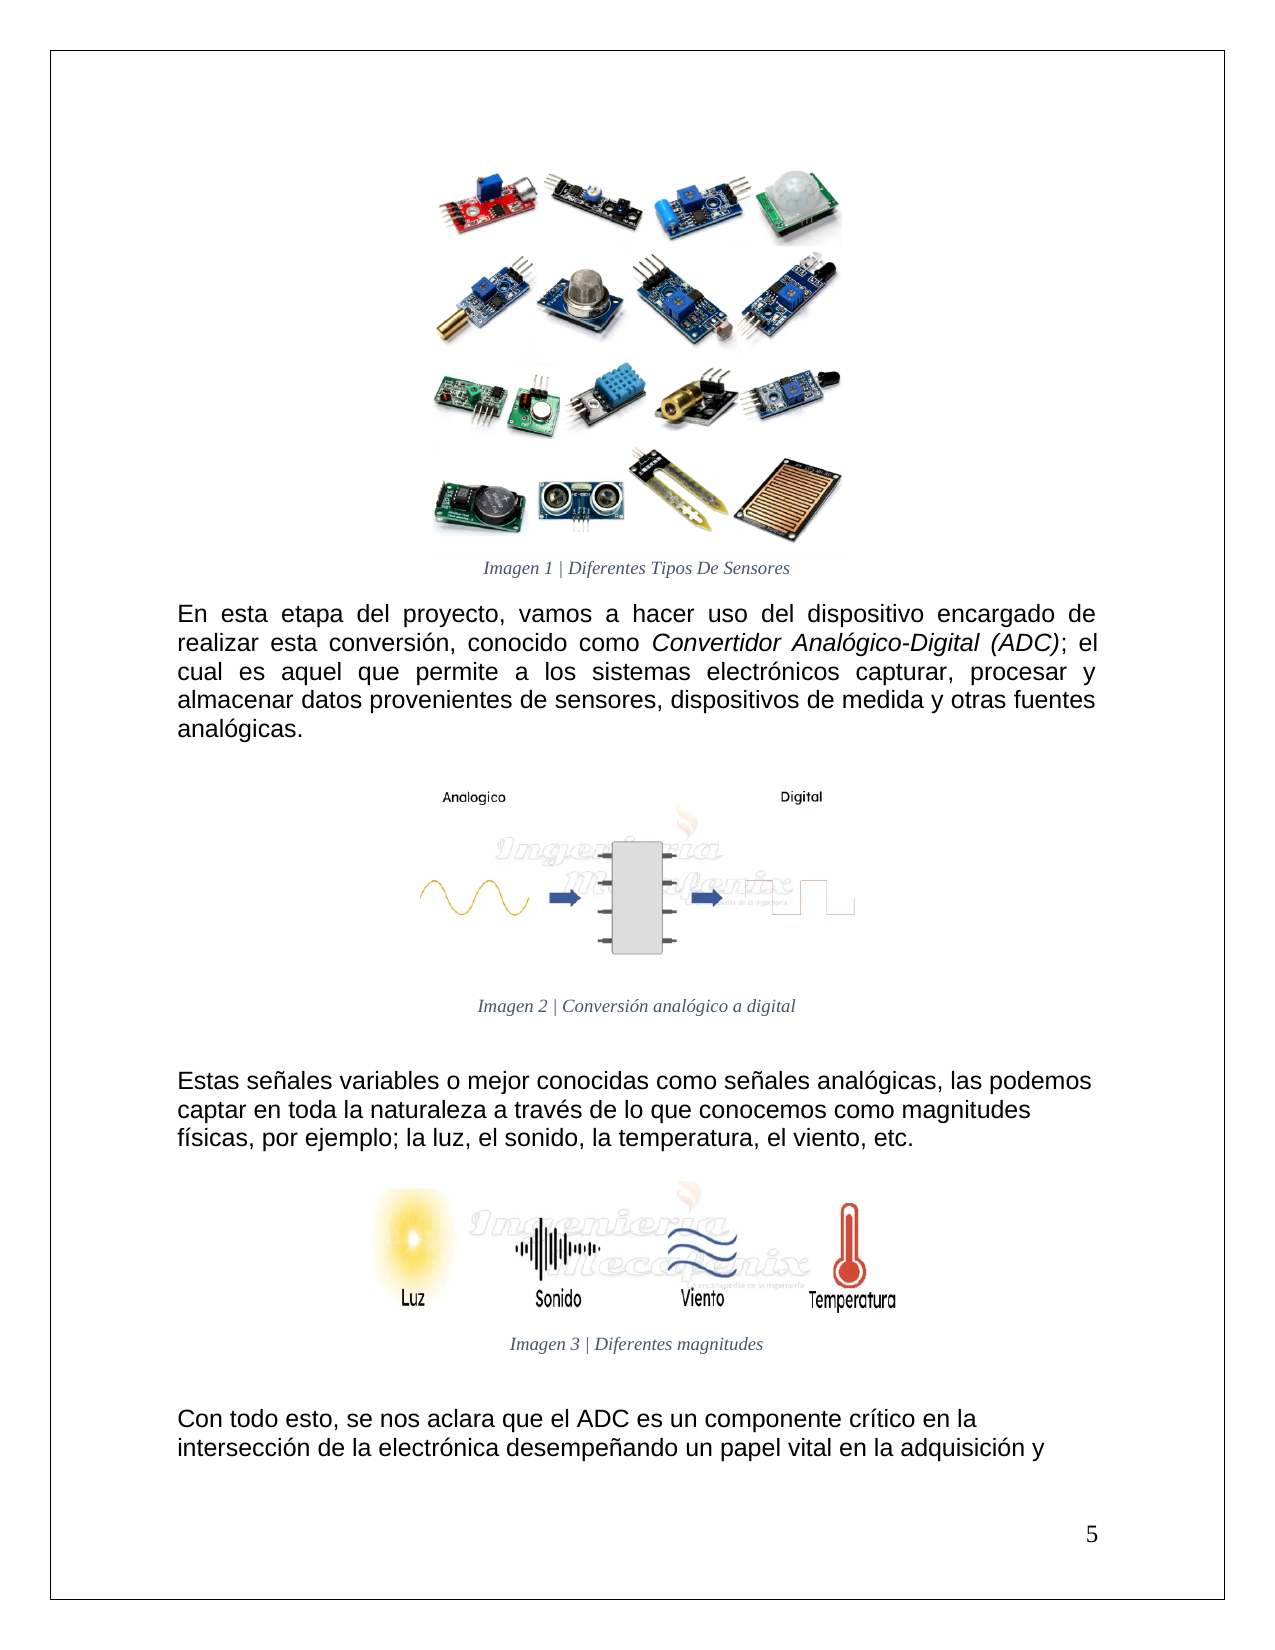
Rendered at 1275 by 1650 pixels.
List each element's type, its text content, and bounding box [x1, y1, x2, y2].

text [177, 1404, 1098, 1462]
text Estas señales variables o mejor conocidas como señales analógicas, las podemos captar en toda la naturaleza a través de lo que conocemos como magnitudes físicas, por ejemplo; la luz, el sonido, la temperatura, el viento, etc. [177, 1066, 1098, 1152]
picture [418, 771, 857, 995]
picture [432, 147, 843, 557]
text En esta etapa del proyecto, vamos a hacer uso del dispositivo encargado de realizar esta conversión, conocido como Convertidor Analógico-Digital (ADC); el cual es aquel que permite a los sistemas electrónicos capturar, procesar y almacenar datos provenientes de sensores, dispositivos de medida y otras fuentes analógicas. [177, 599, 1098, 743]
text Imagen 2 | Conversión analógico a digital [177, 995, 1098, 1016]
text Imagen 3 | Diferentes magnitudes [177, 1333, 1098, 1355]
text Imagen 1 | Diferentes Tipos De Sensores [177, 557, 1098, 578]
picture [371, 1181, 904, 1334]
